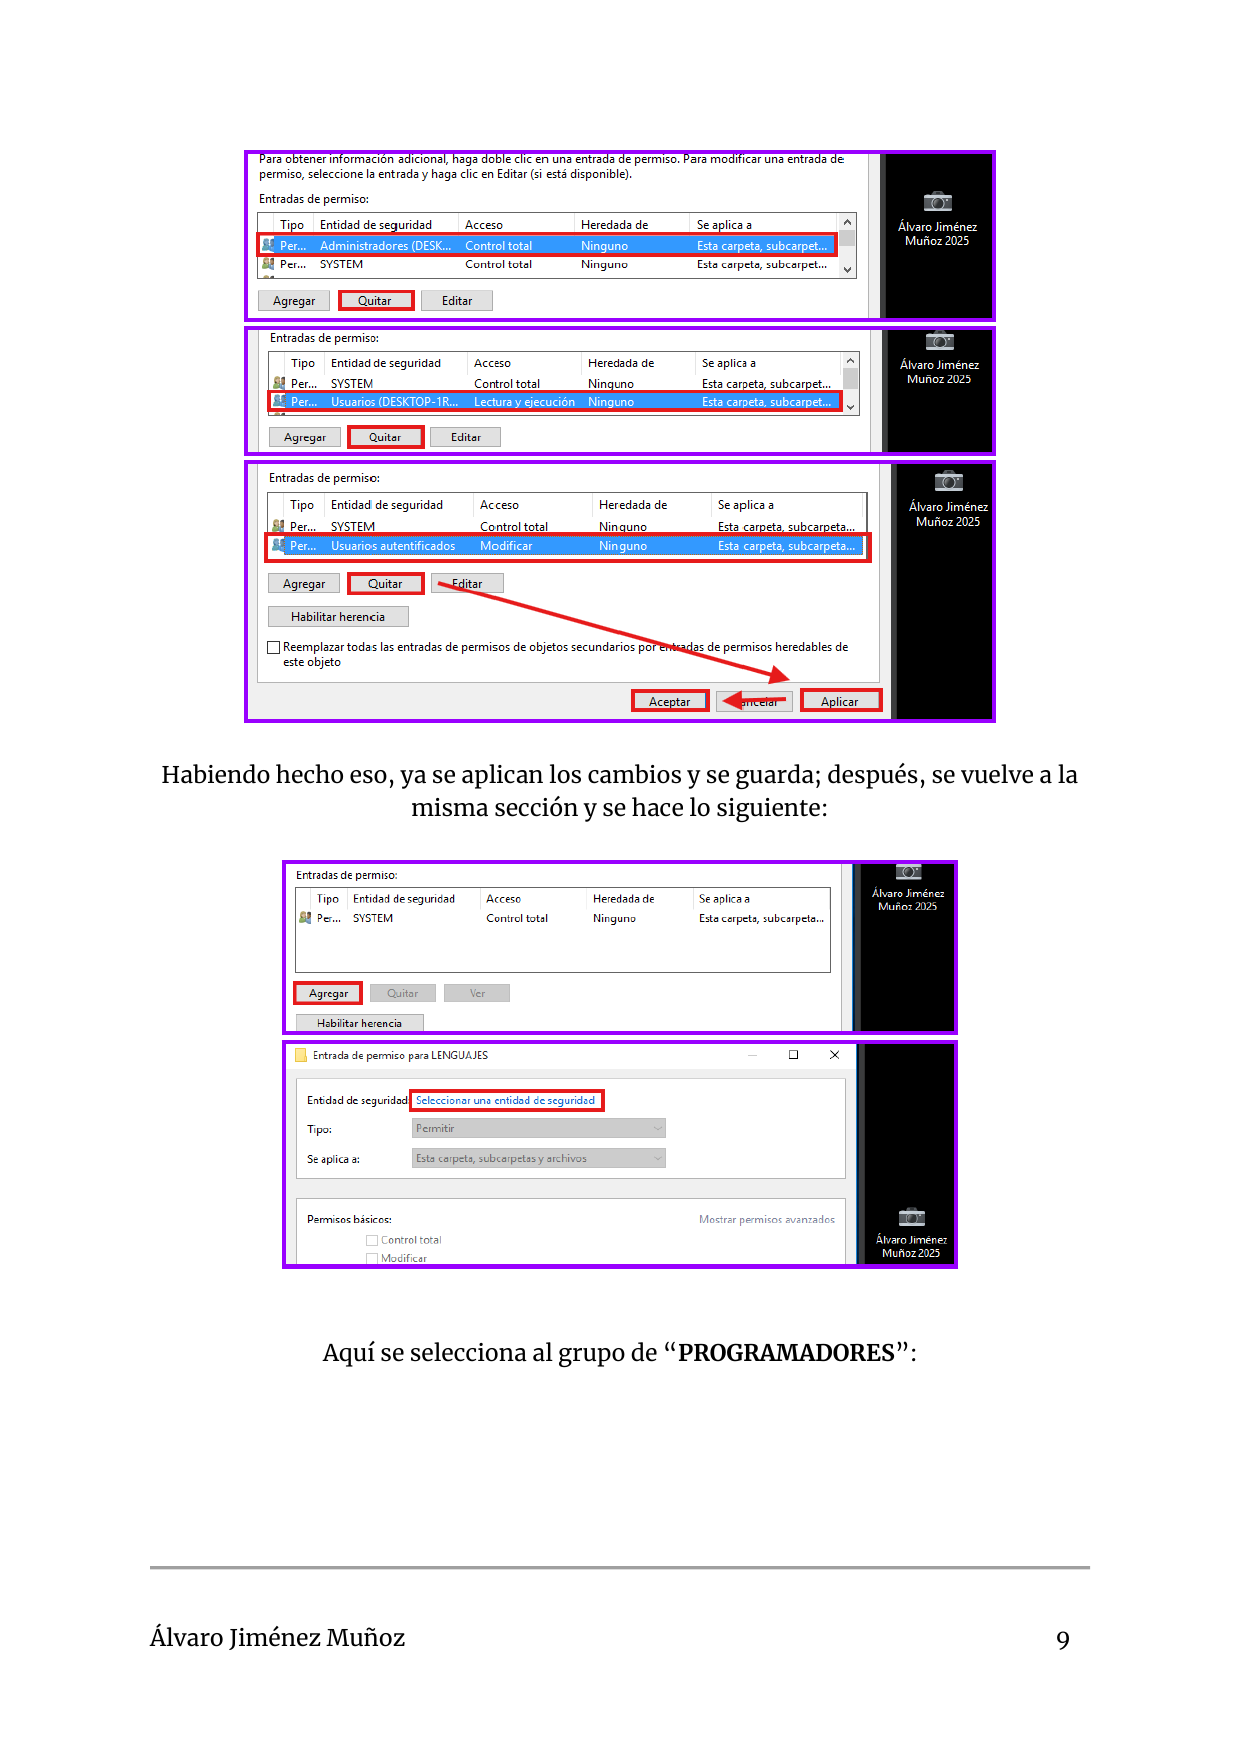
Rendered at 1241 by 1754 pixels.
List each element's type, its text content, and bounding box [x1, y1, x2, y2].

text Aquí se selecciona al grupo de “PROGRAMADORES”: [150, 1339, 1090, 1368]
picture [286, 864, 954, 1031]
picture [248, 330, 992, 452]
text Habiendo hecho eso, ya se aplican los cambios y se guarda; después, se vuelve a la misma sección y se hace lo siguiente: [150, 761, 1090, 823]
picture [248, 154, 992, 318]
picture [248, 464, 992, 719]
picture [286, 1044, 954, 1264]
